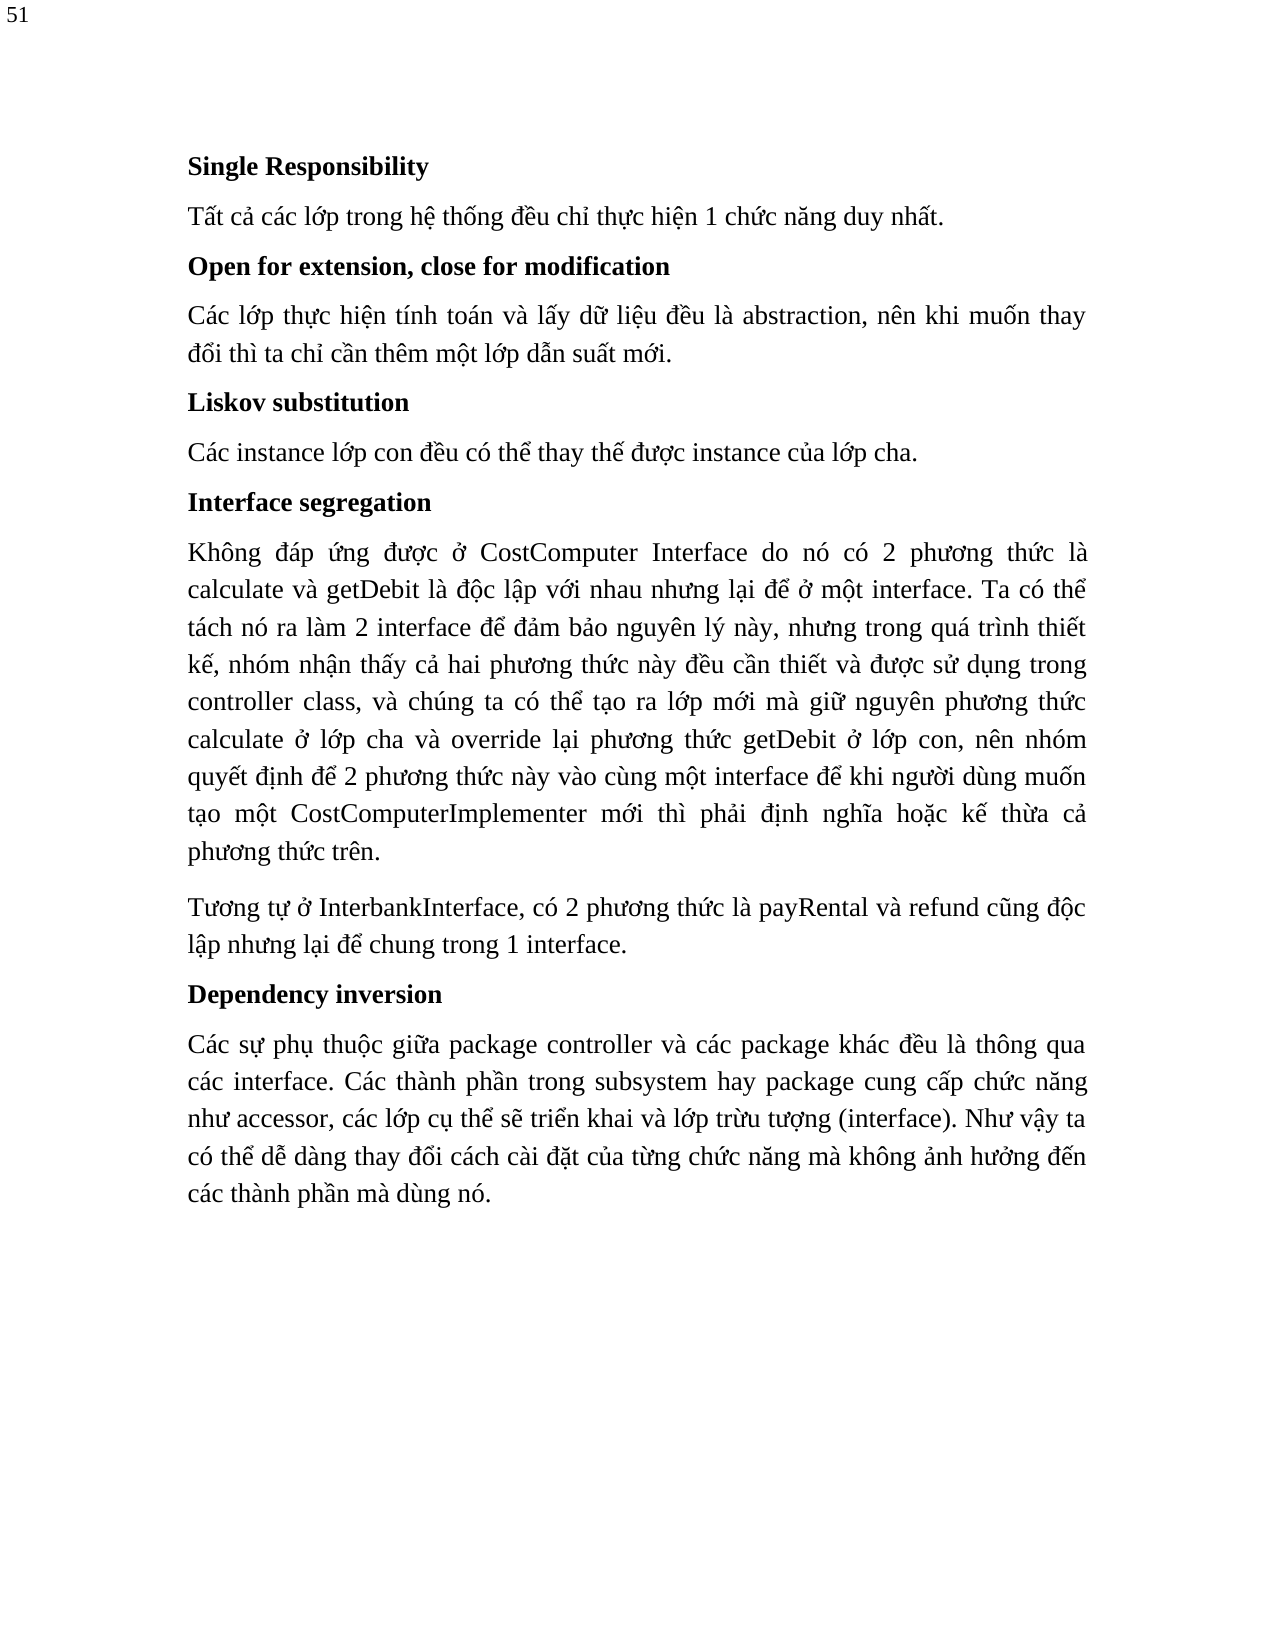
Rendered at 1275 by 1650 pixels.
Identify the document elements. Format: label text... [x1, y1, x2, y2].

text Các lớp thực hiện tính toán và lấy dữ liệu đều là abstraction, nên khi muốn thay đổi thì ta chỉ cần thêm một lớp dẫn suất mới. [187, 299, 1087, 368]
text Các sự phụ thuộc giữa package controller và các package khác đều là thông qua các interface. Các thành phần trong subsystem hay package cung cấp chức năng như accessor, các lớp cụ thể sẽ triển khai và lớp trừu tượng (interface). Như vậy ta có thể dễ dàng thay đổi cách cài đặt của từng chức năng mà không ảnh hưởng đến các thành phần mà dùng nó. [187, 1028, 1088, 1208]
text Tương tự ở InterbankInterface, có 2 phương thức là payRental và refund cũng độc lập nhưng lại để chung trong 1 interface. [187, 891, 1088, 959]
text Liskov substitution [187, 386, 1229, 418]
text Interface segregation [187, 486, 1229, 517]
text Các instance lớp con đều có thể thay thế được instance của lớp cha. [187, 437, 1088, 468]
text Tất cả các lớp trong hệ thống đều chỉ thực hiện 1 chức năng duy nhất. [187, 200, 1087, 231]
text Không đáp ứng được ở CostComputer Interface do nó có 2 phương thức là calculate và getDebit là độc lập với nhau nhưng lại để ở một interface. Ta có thể tách nó ra làm 2 interface để đảm bảo nguyên lý này, nhưng trong quá trình thiết kế, nhóm nhận thấy cả hai phương thức này đều cần thiết và được sử dụng trong controller class, và chúng ta có thể tạo ra lớp mới mà giữ nguyên phương thức calculate ở lớp cha và override lại phương thức getDebit ở lớp con, nên nhóm quyết định để 2 phương thức này vào cùng một interface để khi người dùng muốn tạo một CostComputerImplementer mới thì phải định nghĩa hoặc kế thừa cả phương thức trên. [187, 536, 1088, 866]
text Dependency inversion [187, 978, 1229, 1009]
text Single Responsibility [187, 150, 1229, 181]
text Open for extension, close for modification [187, 250, 1229, 281]
